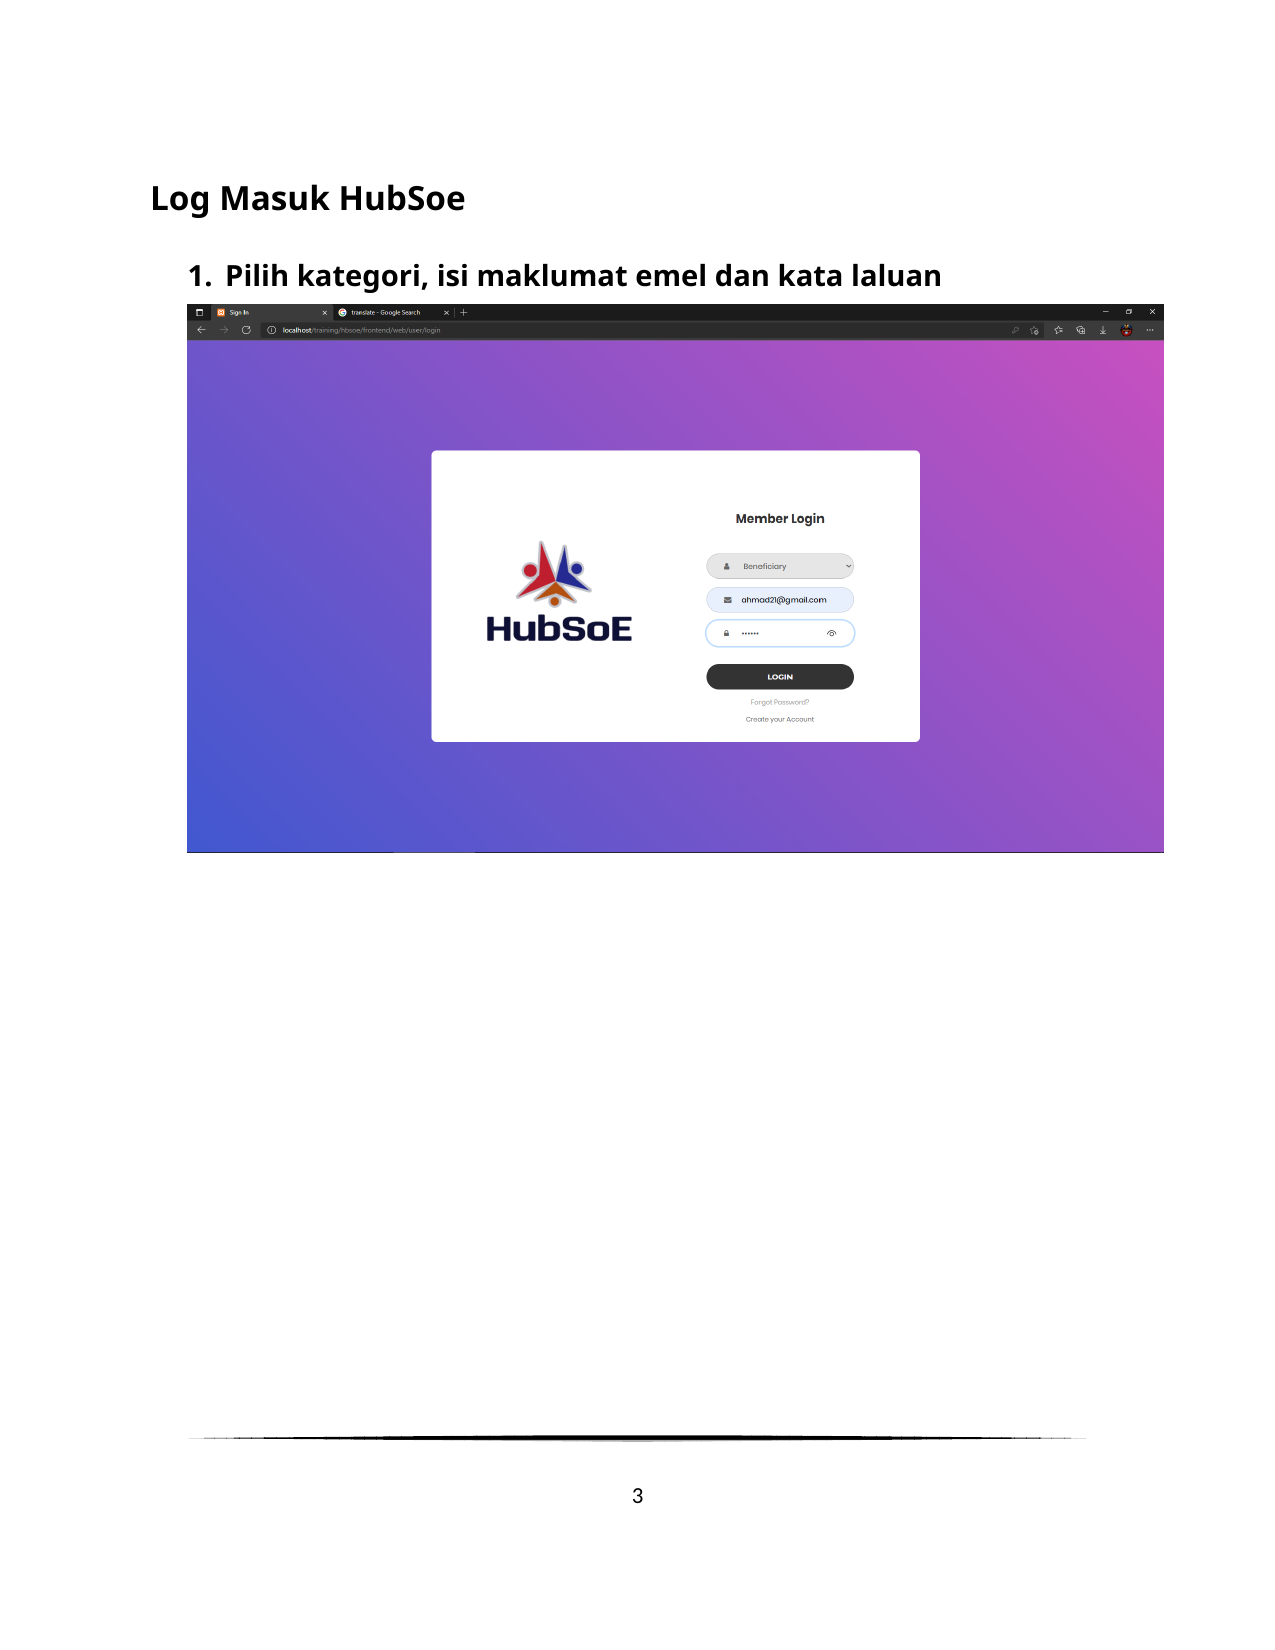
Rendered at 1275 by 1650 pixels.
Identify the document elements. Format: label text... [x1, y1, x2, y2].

subtitle Pilih kategori, isi maklumat emel dan kata laluan [187, 255, 1125, 295]
picture [187, 304, 1164, 853]
subtitle Log Masuk HubSoe [150, 175, 1125, 220]
picture [189, 1434, 1087, 1442]
